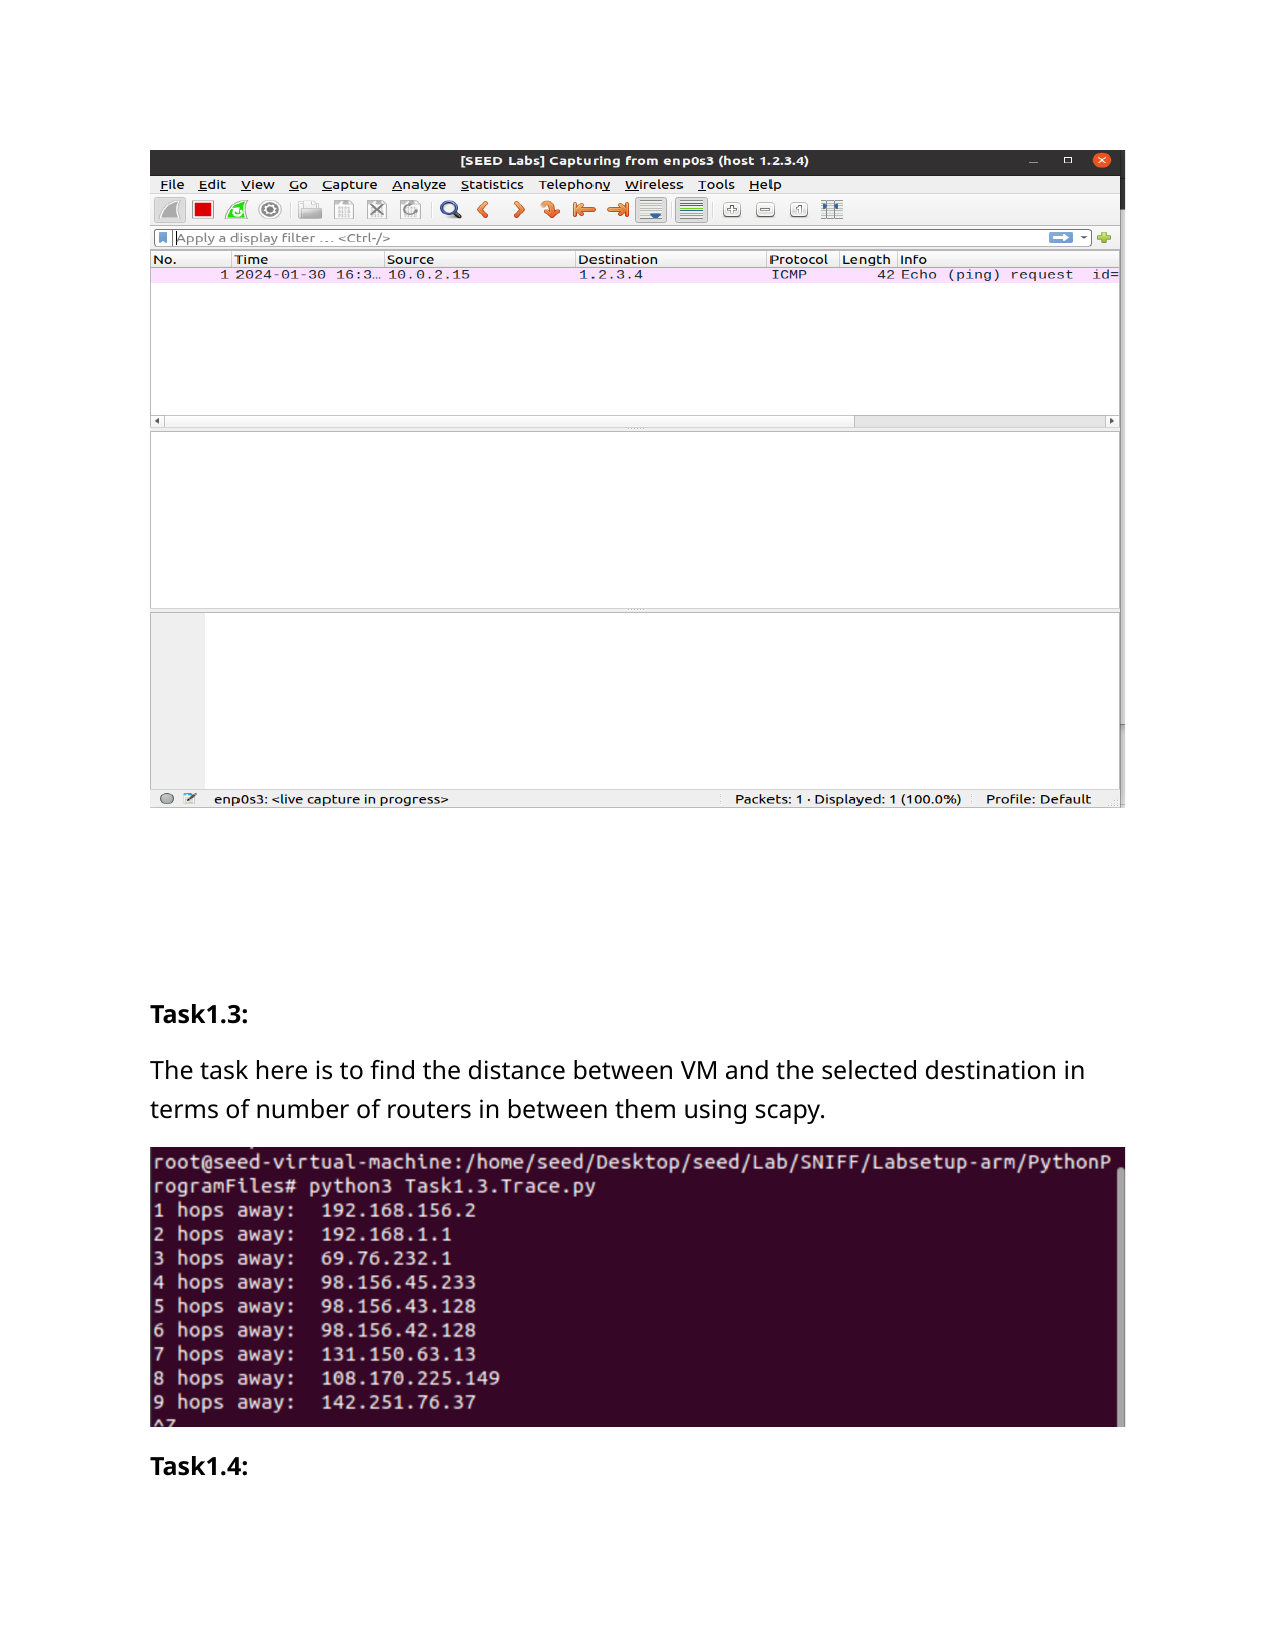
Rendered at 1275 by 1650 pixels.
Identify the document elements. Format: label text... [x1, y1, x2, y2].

picture [150, 1147, 1125, 1427]
text Task1.4: [150, 1449, 1125, 1483]
text Task1.3: [150, 997, 1125, 1031]
picture [150, 150, 1125, 808]
text The task here is to find the distance between VM and the selected destination in terms of number of routers in between them using scapy. [150, 1053, 1125, 1126]
